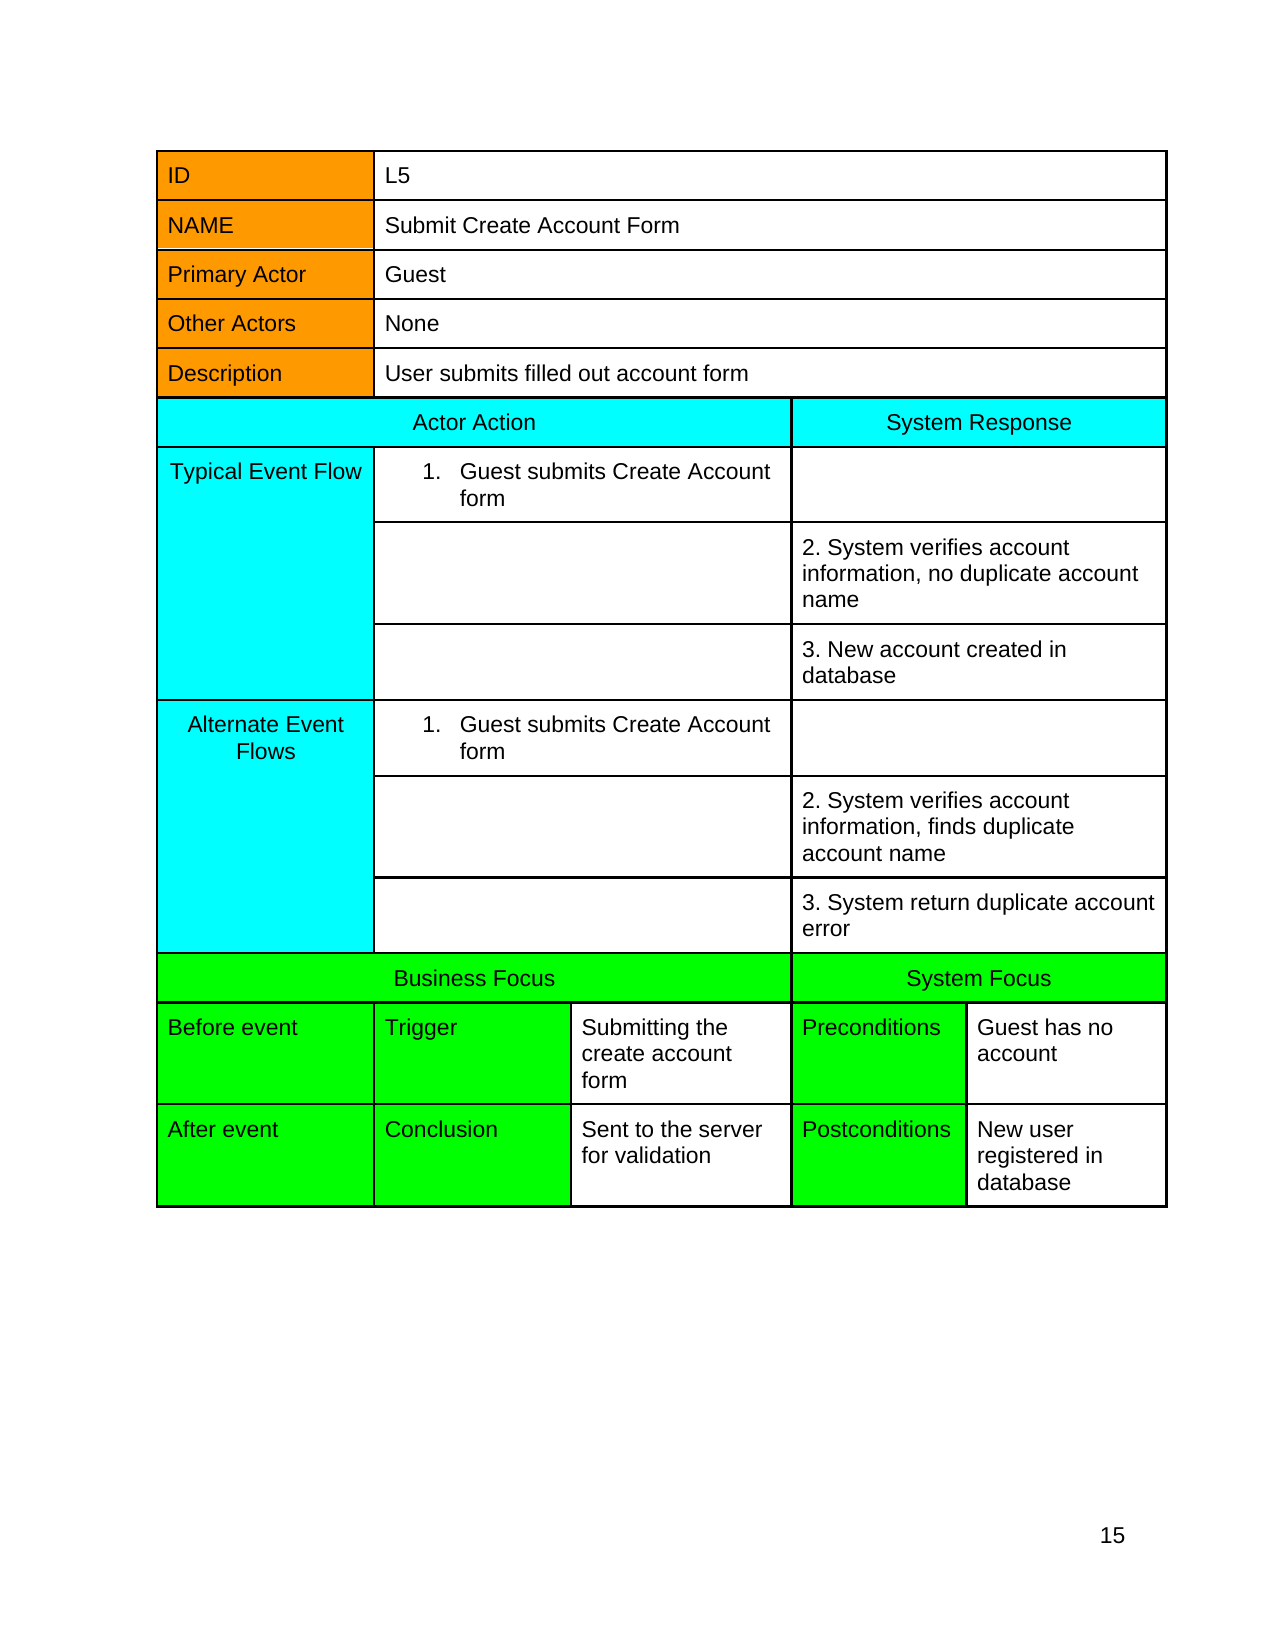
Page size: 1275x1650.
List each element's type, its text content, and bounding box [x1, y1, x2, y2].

table_cell Business Focus [158, 954, 790, 1001]
table_cell 3. New account created in database [793, 625, 1165, 699]
table_cell New user registered in database [968, 1105, 1165, 1205]
table_cell 3. System return duplicate account error [793, 879, 1165, 952]
table_cell [793, 701, 1165, 774]
table_cell Typical Event Flow [158, 448, 373, 699]
table_cell System Response [793, 399, 1165, 446]
table_cell Guest submits Create Account form [375, 448, 790, 521]
table_cell System Focus [793, 954, 1165, 1001]
table_cell Submit Create Account Form [375, 201, 1165, 248]
table_header ID [158, 152, 373, 199]
table_cell Trigger [375, 1004, 570, 1103]
table_cell Submitting the create account form [572, 1004, 790, 1103]
table_cell Before event [158, 1004, 373, 1103]
table_cell Description [158, 349, 373, 396]
table_cell NAME [158, 201, 373, 248]
table_cell [375, 625, 790, 699]
table_cell 2. System verifies account information, no duplicate account name [793, 523, 1165, 623]
table_cell Conclusion [375, 1105, 570, 1205]
table_cell Other Actors [158, 300, 373, 347]
table_cell Primary Actor [158, 251, 373, 298]
table_cell Guest submits Create Account form [375, 701, 790, 774]
table_cell None [375, 300, 1165, 347]
table_cell [793, 448, 1165, 521]
table_cell After event [158, 1105, 373, 1205]
table_cell Sent to the server for validation [572, 1105, 790, 1205]
table_cell Postconditions [793, 1105, 965, 1205]
table_cell Actor Action [158, 399, 790, 446]
table_cell Alternate Event Flows [158, 701, 373, 952]
table_header L5 [375, 152, 1165, 199]
table_cell [375, 777, 790, 876]
table_cell Guest [375, 251, 1165, 298]
table_cell [375, 523, 790, 623]
table_cell Preconditions [793, 1004, 965, 1103]
table_cell User submits filled out account form [375, 349, 1165, 396]
table_cell [375, 879, 790, 952]
table_cell Guest has no account [968, 1004, 1165, 1103]
table_cell 2. System verifies account information, finds duplicate account name [793, 777, 1165, 876]
